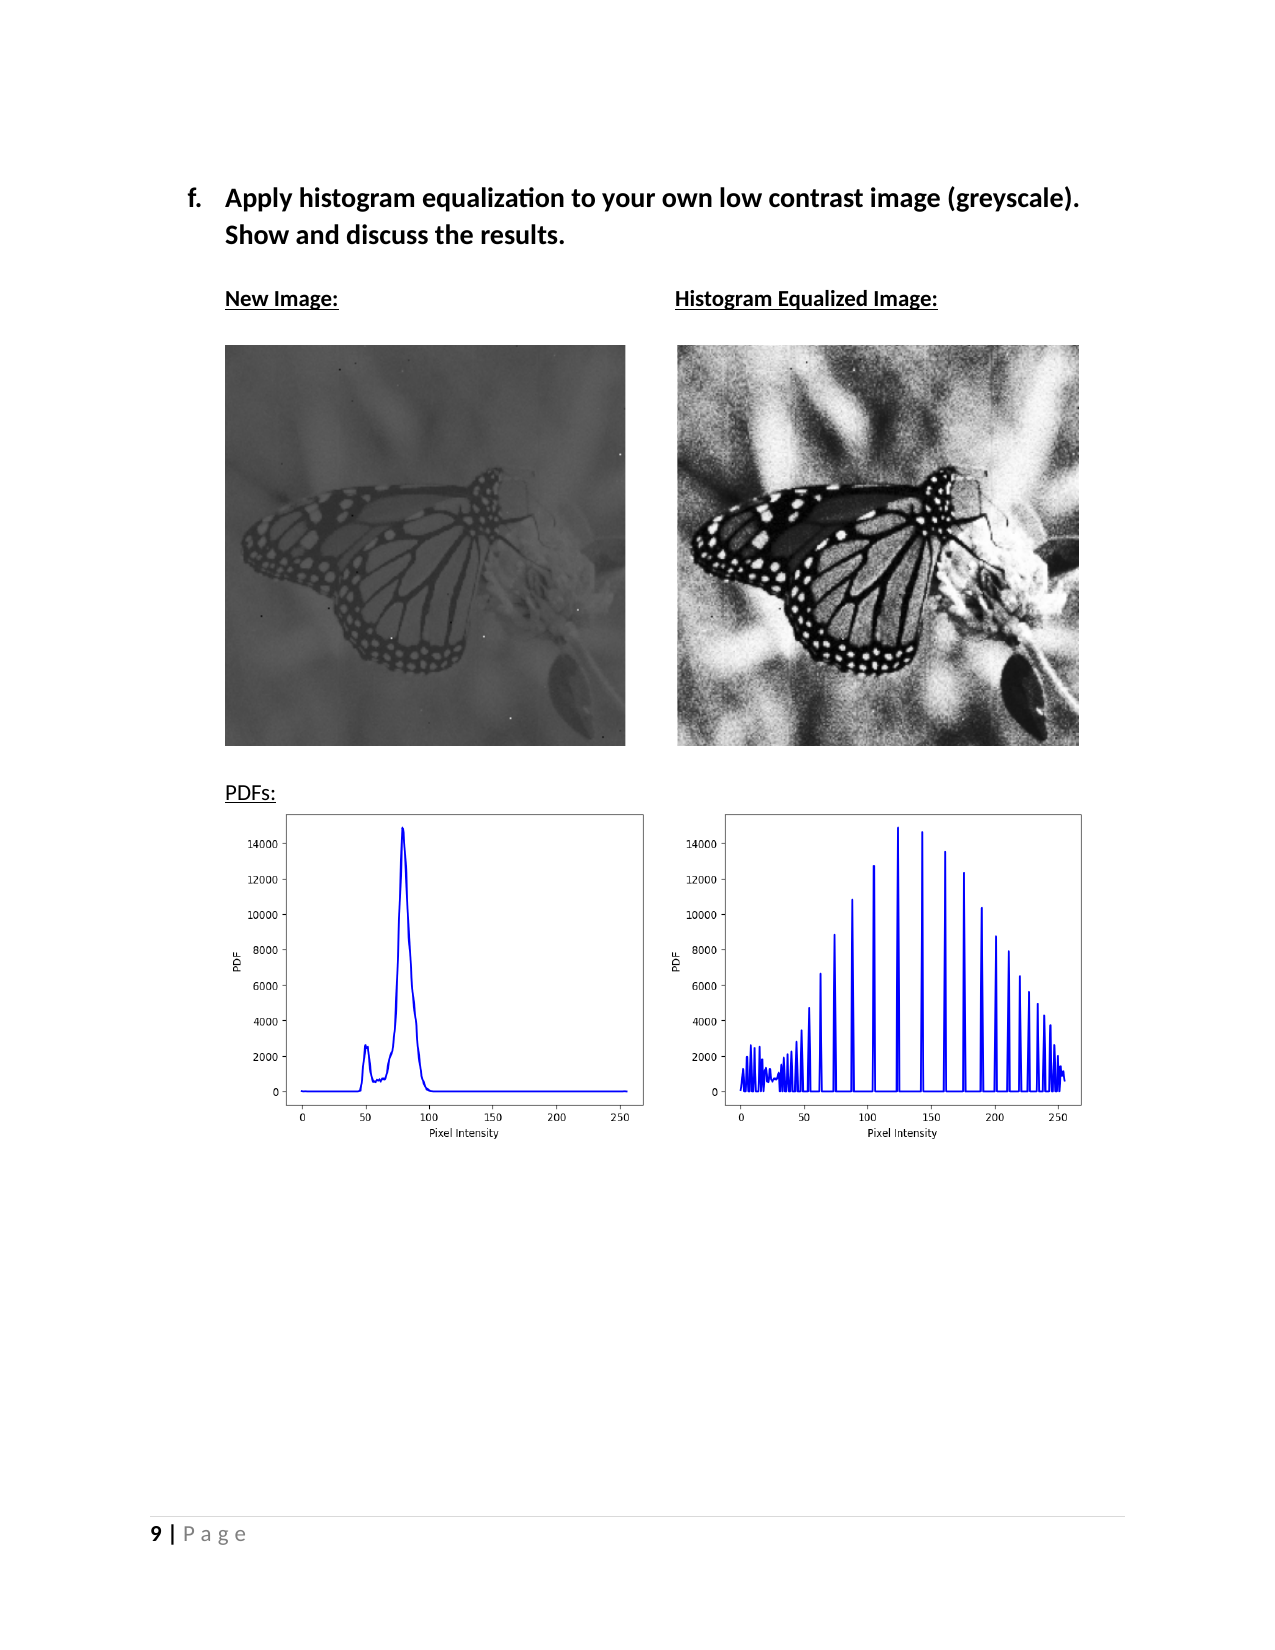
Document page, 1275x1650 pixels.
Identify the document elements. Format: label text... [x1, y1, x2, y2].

list New Image: Histogram Equalized Image: [225, 284, 1125, 313]
picture [225, 345, 626, 746]
list PDFs: [225, 778, 1125, 806]
picture [677, 345, 1079, 746]
list Apply histogram equalization to your own low contrast image (greyscale). Show and discuss the results. [187, 180, 1125, 252]
picture [225, 808, 649, 1146]
picture [664, 808, 1087, 1146]
